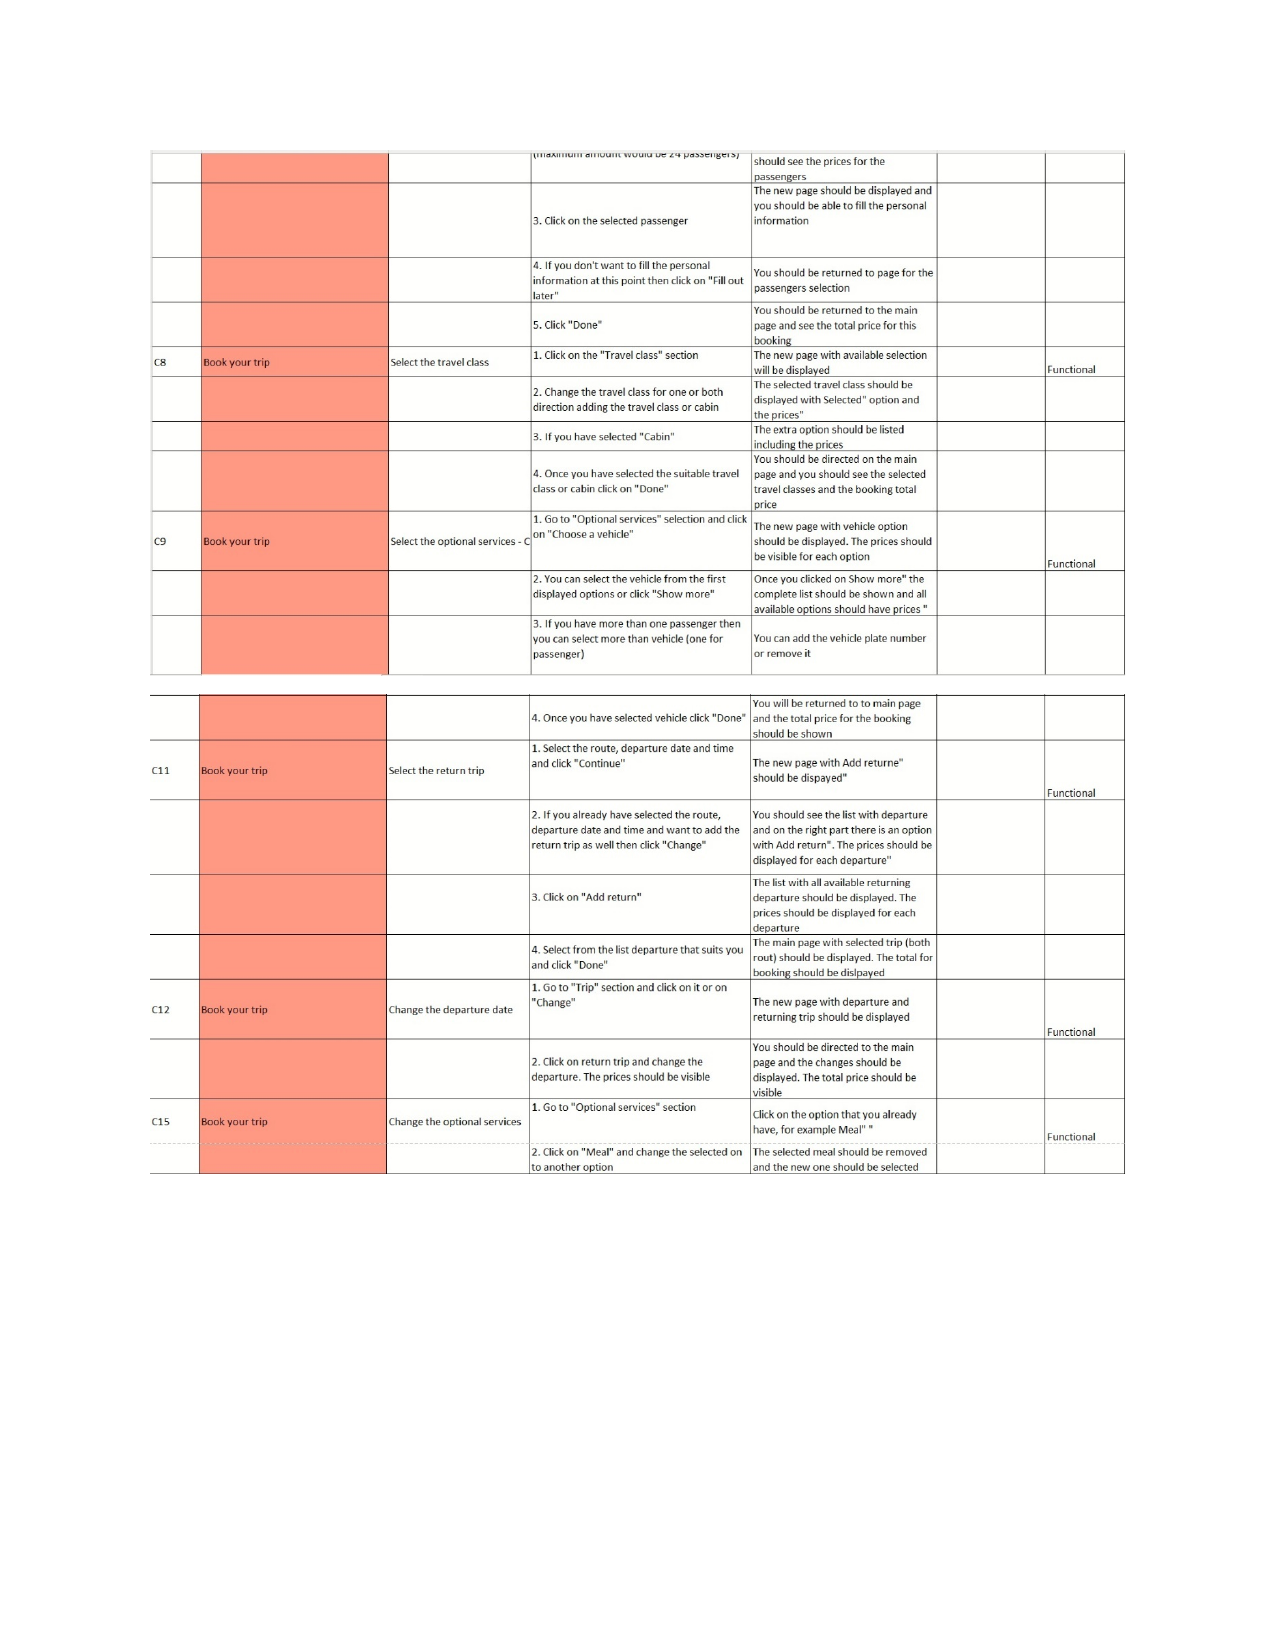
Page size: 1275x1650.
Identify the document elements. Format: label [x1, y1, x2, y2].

picture [150, 150, 1125, 676]
picture [150, 694, 1125, 1174]
